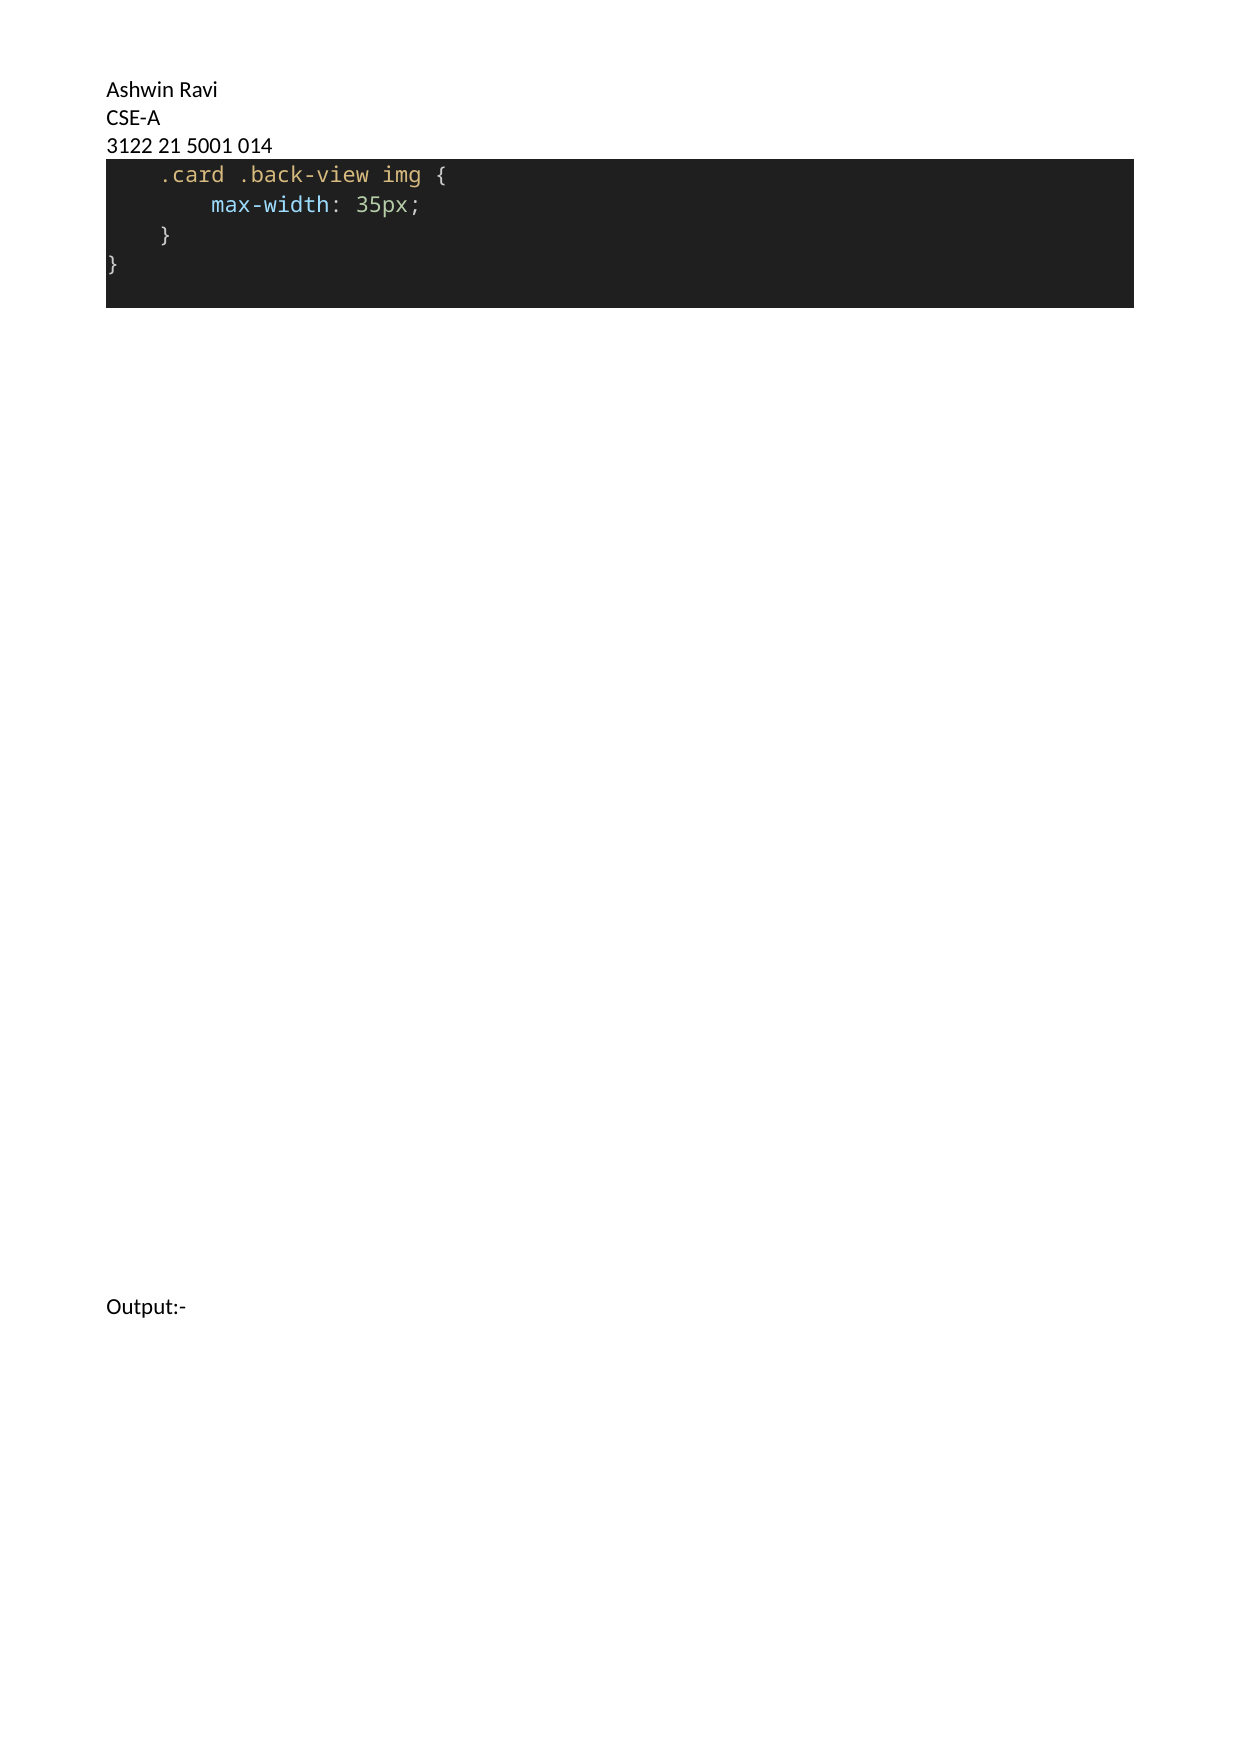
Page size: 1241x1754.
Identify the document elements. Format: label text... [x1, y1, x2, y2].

text } [106, 219, 1134, 248]
text max-width: 35px; [106, 189, 1134, 219]
text Output:- [106, 1292, 1134, 1320]
text .card .back-view img { [106, 159, 1134, 189]
text } [106, 248, 1134, 278]
